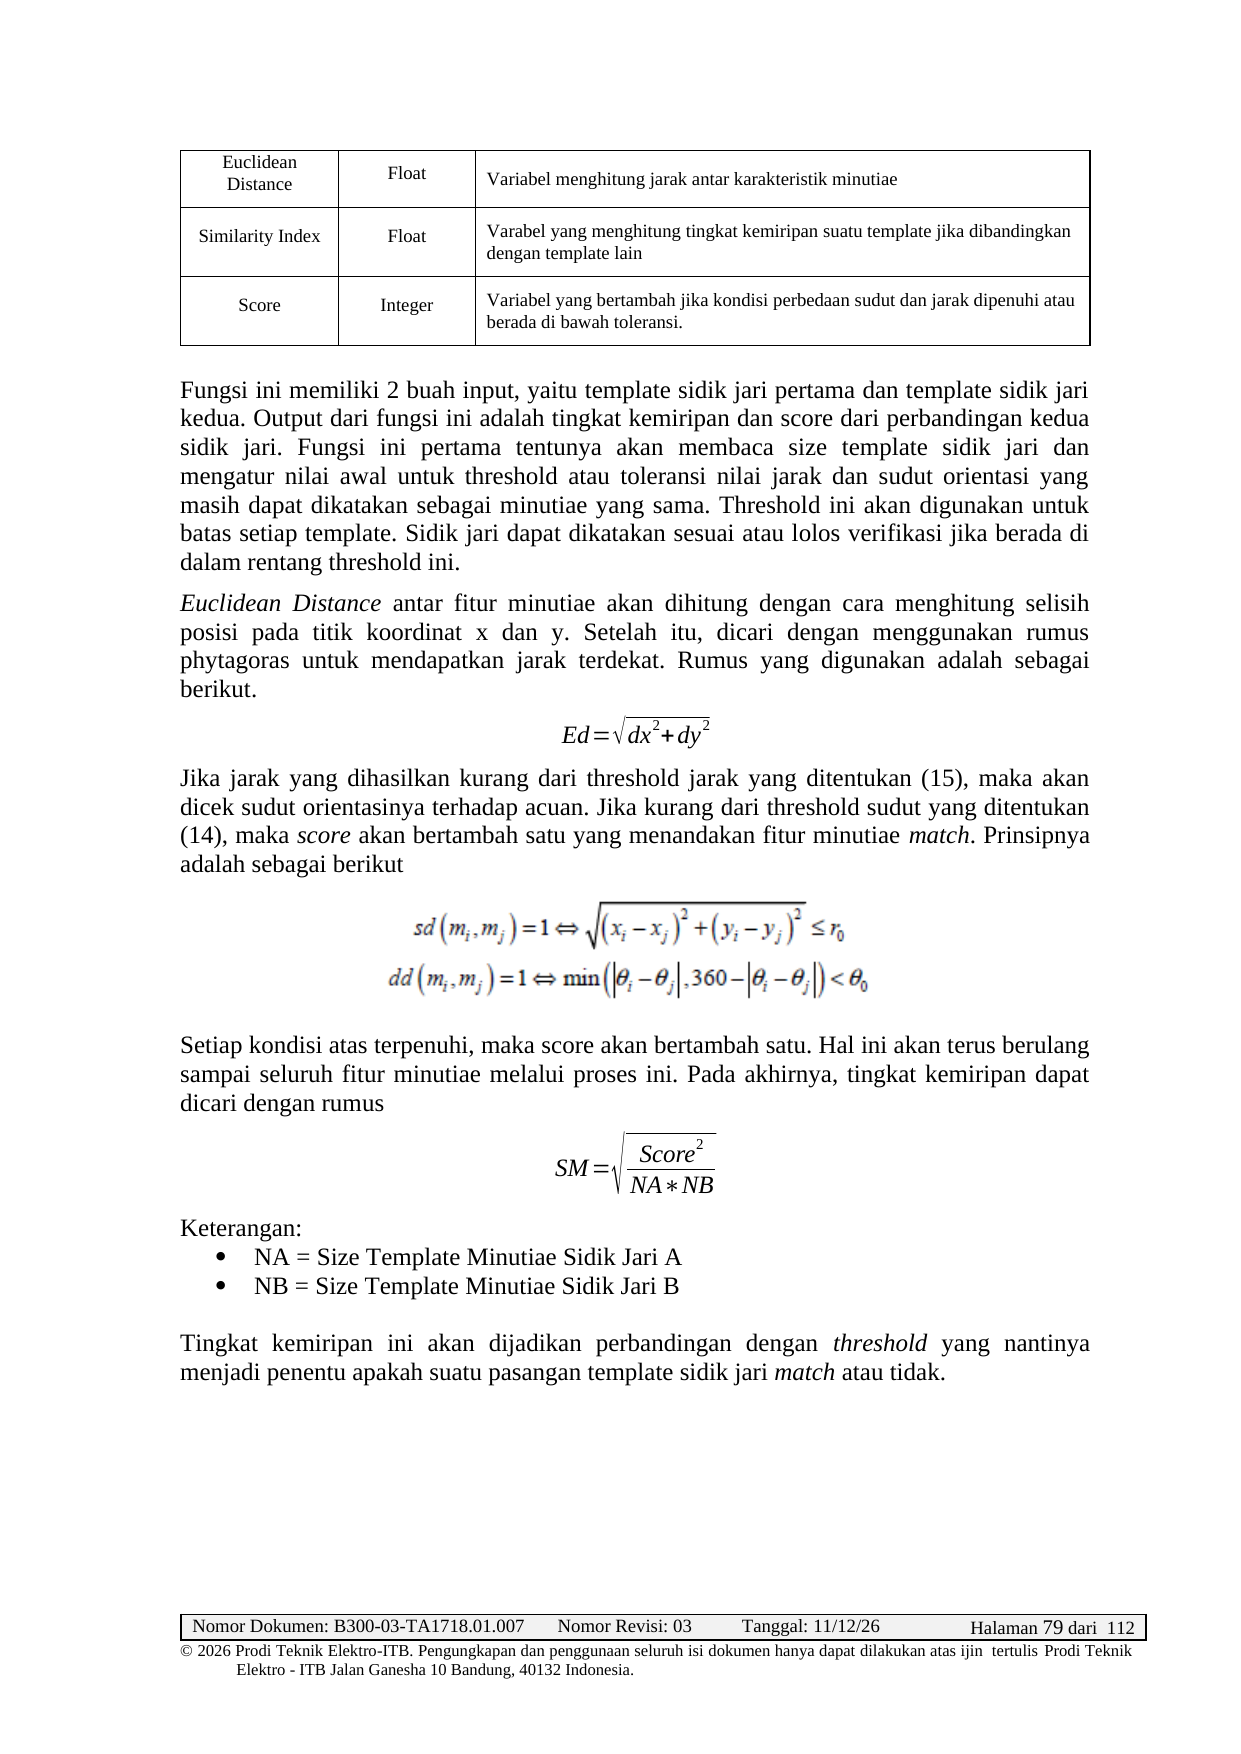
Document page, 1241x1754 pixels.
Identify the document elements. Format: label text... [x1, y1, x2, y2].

table_cell Varabel yang menghitung tingkat kemiripan suatu template jika dibandingkan dengan template lain [476, 208, 1089, 276]
text Tingkat kemiripan ini akan dijadikan perbandingan dengan threshold yang nantinya menjadi penentu apakah suatu pasangan template sidik jari match atau tidak. [180, 1328, 1090, 1386]
text Fungsi ini memiliki 2 buah input, yaitu template sidik jari pertama dan template sidik jari kedua. Output dari fungsi ini adalah tingkat kemiripan dan score dari perbandingan kedua sidik jari. Fungsi ini pertama tentunya akan membaca size template sidik jari dan mengatur nilai awal untuk threshold atau toleransi nilai jarak dan sudut orientasi yang masih dapat dikatakan sebagai minutiae yang sama. Threshold ini akan digunakan untuk batas setiap template. Sidik jari dapat dikatakan sesuai atau lolos verifikasi jika berada di dalam rentang threshold ini. [180, 375, 1090, 576]
table_cell Variabel menghitung jarak antar karakteristik minutiae [476, 151, 1089, 207]
list NB = Size Template Minutiae Sidik Jari B [216, 1271, 1090, 1299]
text Euclidean Distance antar fitur minutiae akan dihitung dengan cara menghitung selisih posisi pada titik koordinat x dan y. Setelah itu, dicari dengan menggunakan rumus phytagoras untuk mendapatkan jarak terdekat. Rumus yang digunakan adalah sebagai berikut. [180, 588, 1090, 703]
table_cell Variabel yang bertambah jika kondisi perbedaan sudut dan jarak dipenuhi atau berada di bawah toleransi. [476, 277, 1089, 345]
table_cell Float [339, 151, 475, 207]
table_cell Integer [339, 277, 475, 345]
table_cell Float [339, 208, 475, 276]
text Setiap kondisi atas terpenuhi, maka score akan bertambah satu. Hal ini akan terus berulang sampai seluruh fitur minutiae melalui proses ini. Pada akhirnya, tingkat kemiripan dapat dicari dengan rumus [180, 1030, 1090, 1117]
text Jika jarak yang dihasilkan kurang dari threshold jarak yang ditentukan (15), maka akan dicek sudut orientasinya terhadap acuan. Jika kurang dari threshold sudut yang ditentukan (14), maka score akan bertambah satu yang menandakan fitur minutiae match. Prinsipnya adalah sebagai berikut [180, 763, 1090, 878]
picture [379, 899, 891, 1011]
table_cell Score [181, 277, 338, 345]
text Keterangan: [180, 1213, 1090, 1242]
table_cell Euclidean Distance [181, 151, 338, 207]
list NA = Size Template Minutiae Sidik Jari A [216, 1242, 1090, 1271]
table_cell Similarity Index [181, 208, 338, 276]
